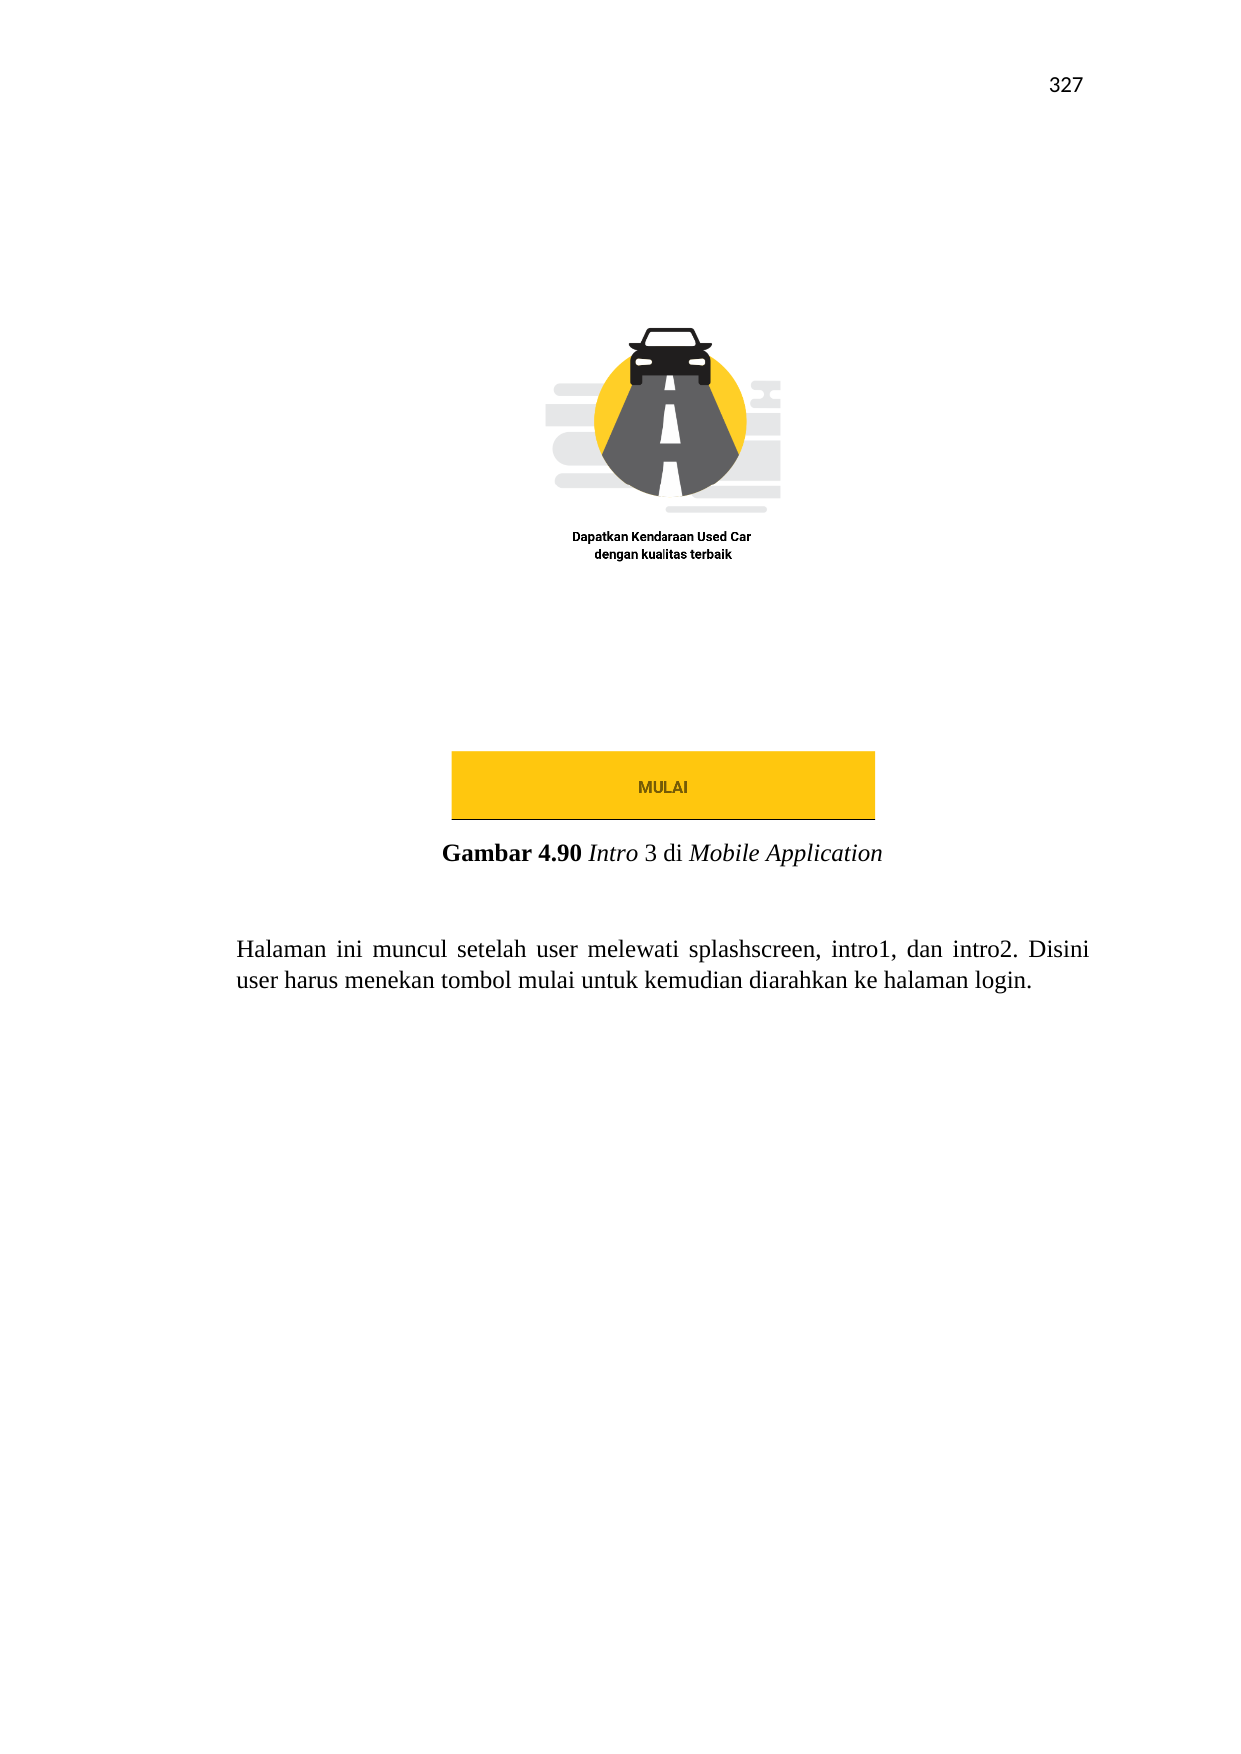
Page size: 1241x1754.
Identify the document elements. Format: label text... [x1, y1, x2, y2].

text Halaman ini muncul setelah user melewati splashscreen, intro1, dan intro2. Disini user harus menekan tombol mulai untuk kemudian diarahkan ke halaman login. [236, 934, 1090, 993]
picture [451, 150, 876, 820]
text Gambar 4.90 Intro 3 di Mobile Application [236, 838, 1090, 867]
